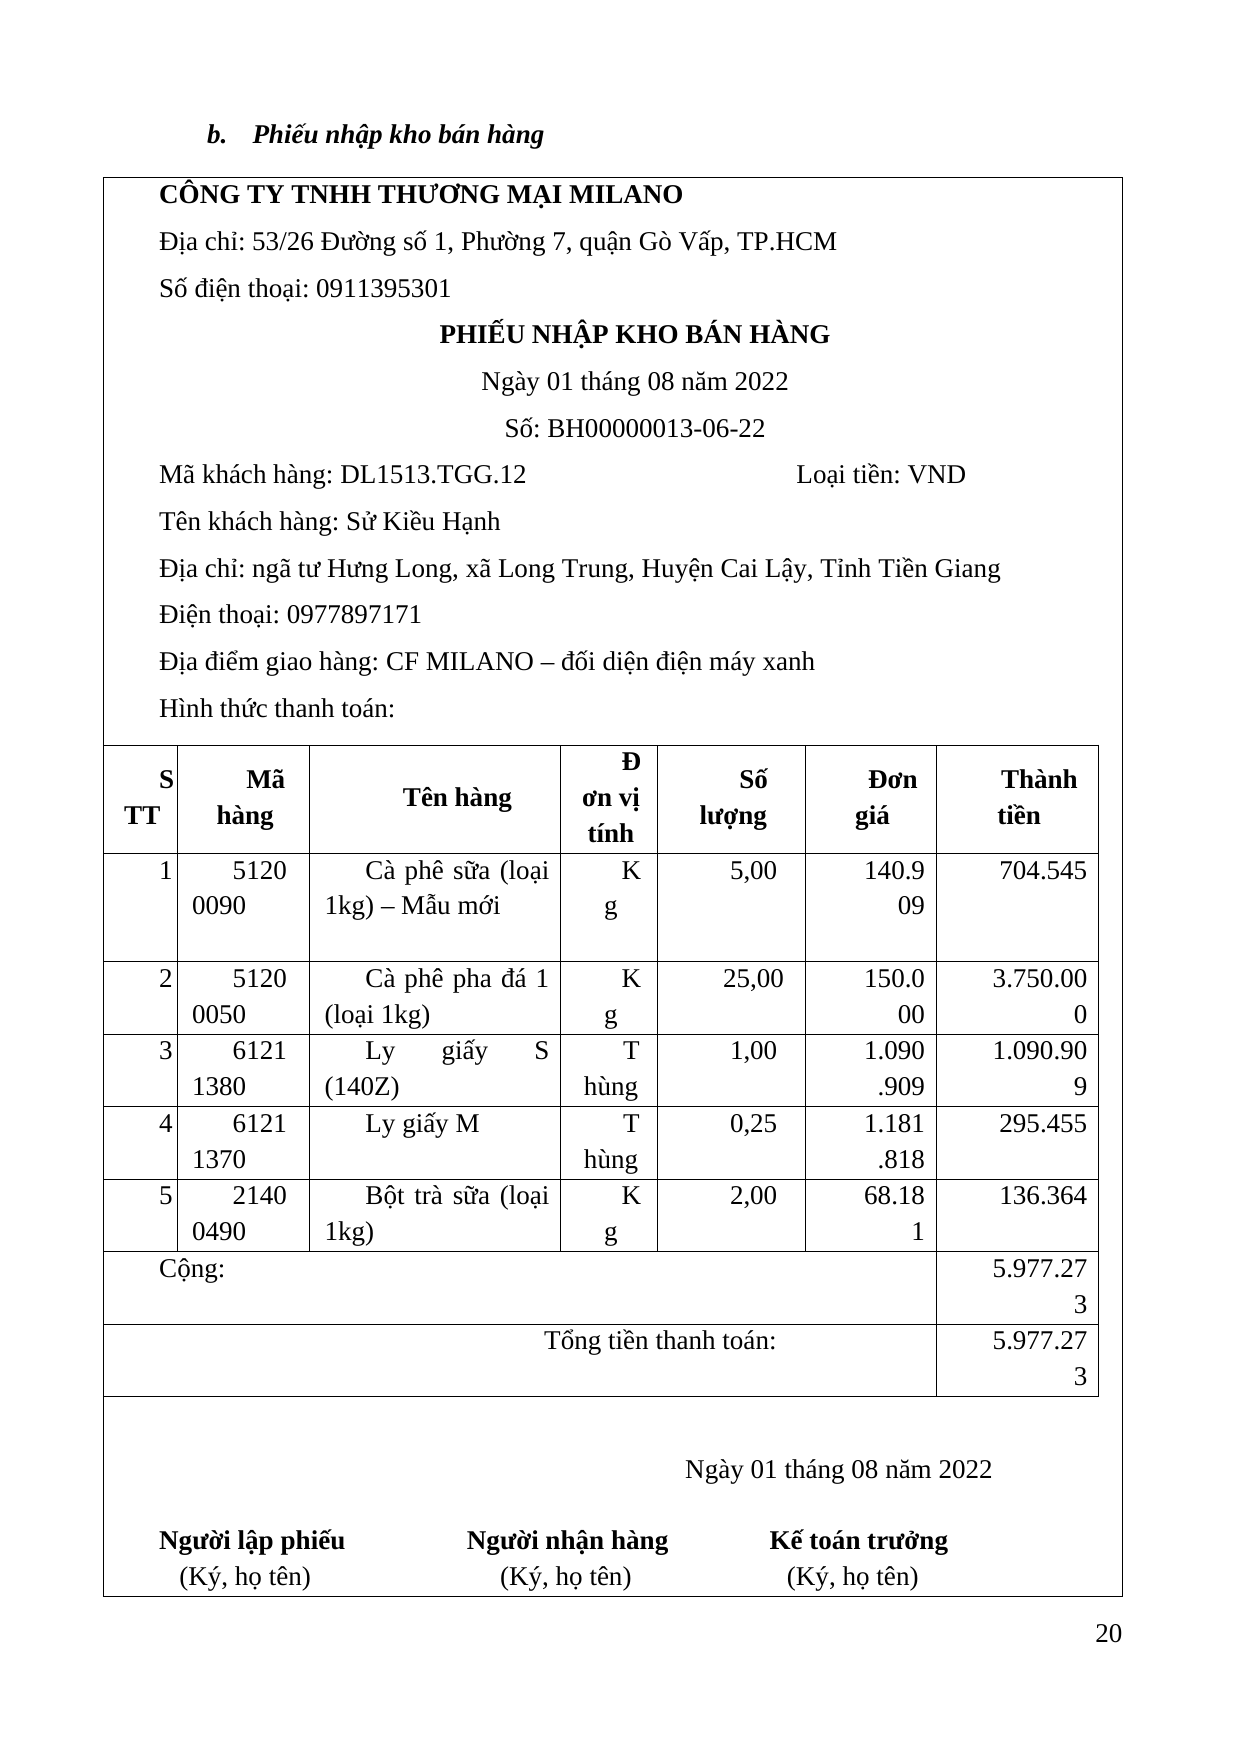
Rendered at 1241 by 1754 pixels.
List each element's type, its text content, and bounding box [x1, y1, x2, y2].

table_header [104, 178, 1122, 1596]
list Phiếu nhập kho bán hàng [207, 118, 1122, 149]
